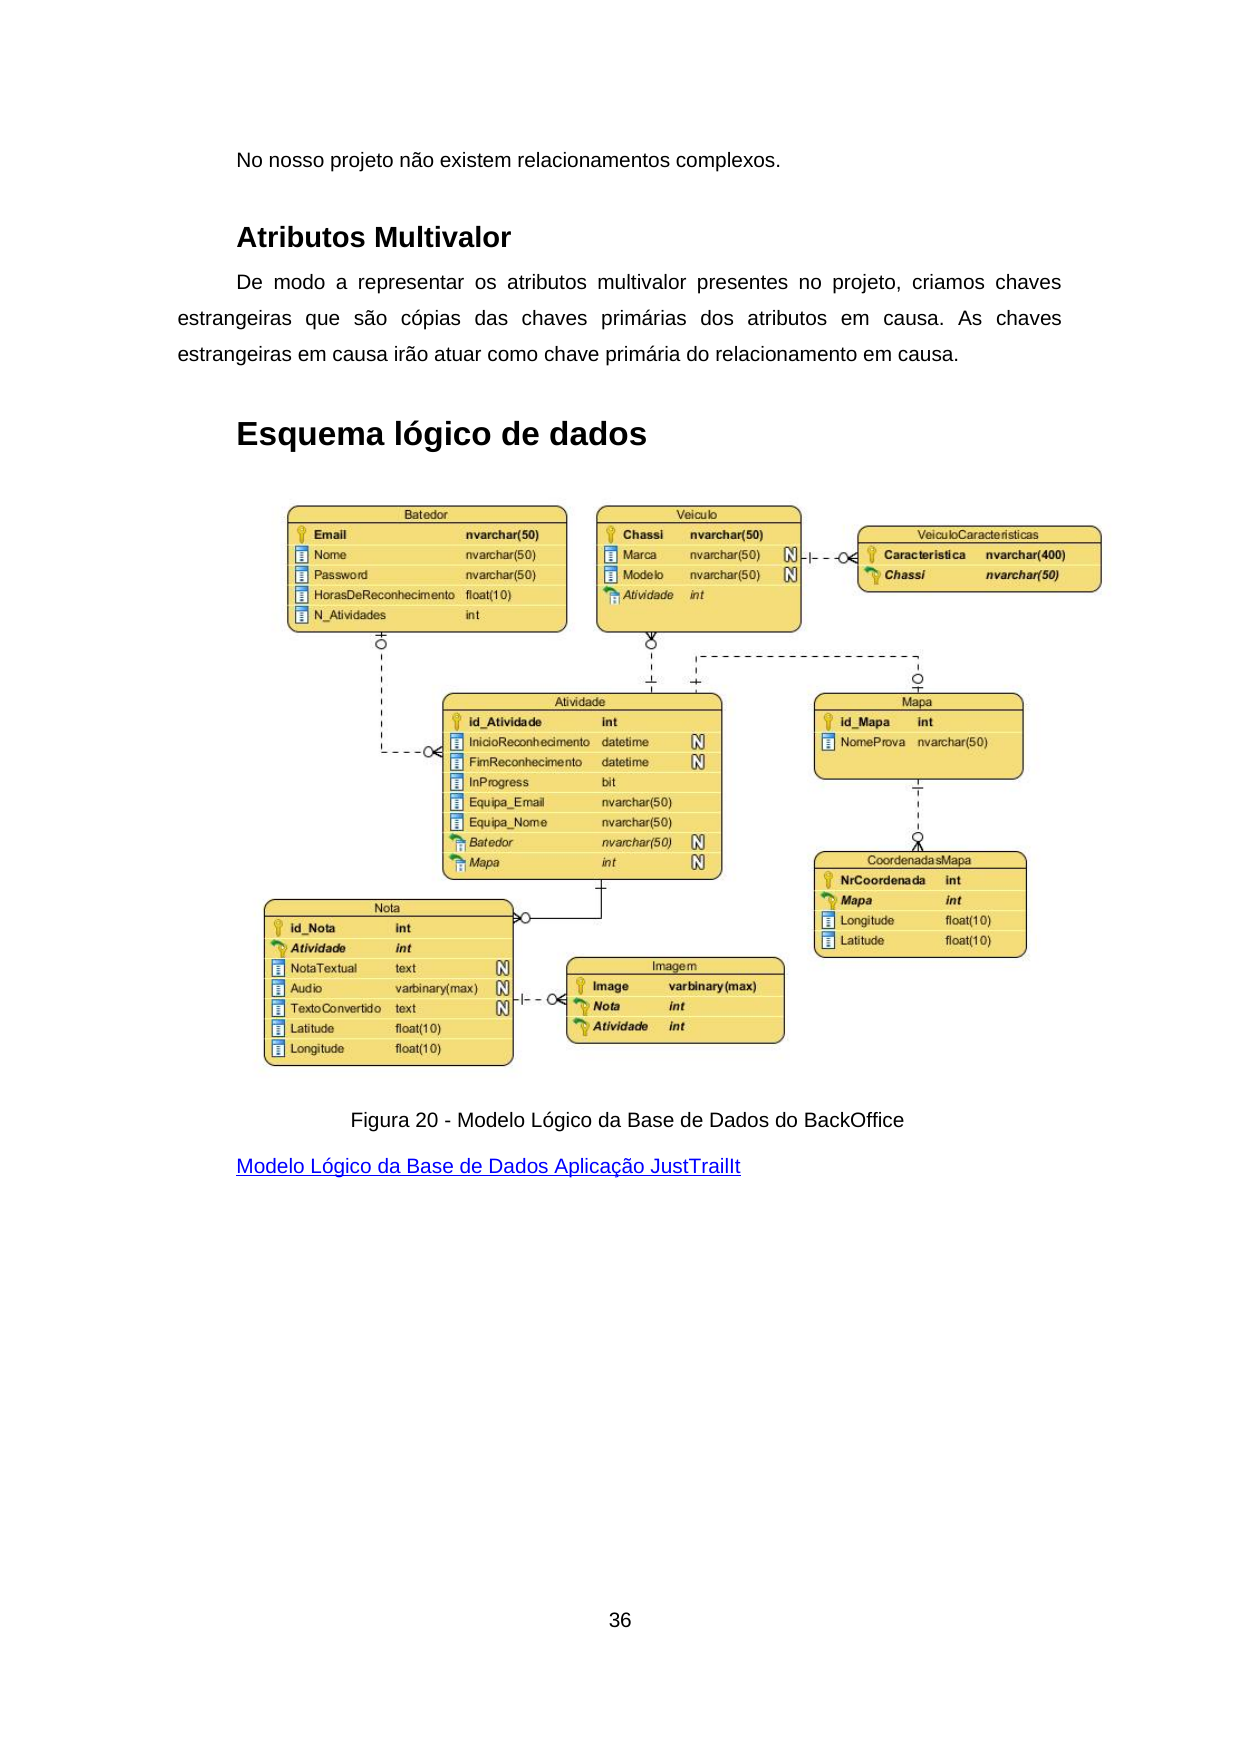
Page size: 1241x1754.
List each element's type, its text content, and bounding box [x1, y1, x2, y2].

picture [236, 471, 1123, 1094]
text No nosso projeto não existem relacionamentos complexos. [177, 148, 1063, 172]
text Esquema lógico de dados [177, 414, 1063, 452]
text Modelo Lógico da Base de Dados Aplicação JustTrailIt [177, 1106, 1063, 1178]
text Atributos Multivalor [177, 219, 1063, 253]
text De modo a representar os atributos multivalor presentes no projeto, criamos chaves estrangeiras que são cópias das chaves primárias dos atributos em causa. As chaves estrangeiras em causa irão atuar como chave primária do relacionamento em causa. [177, 270, 1063, 366]
